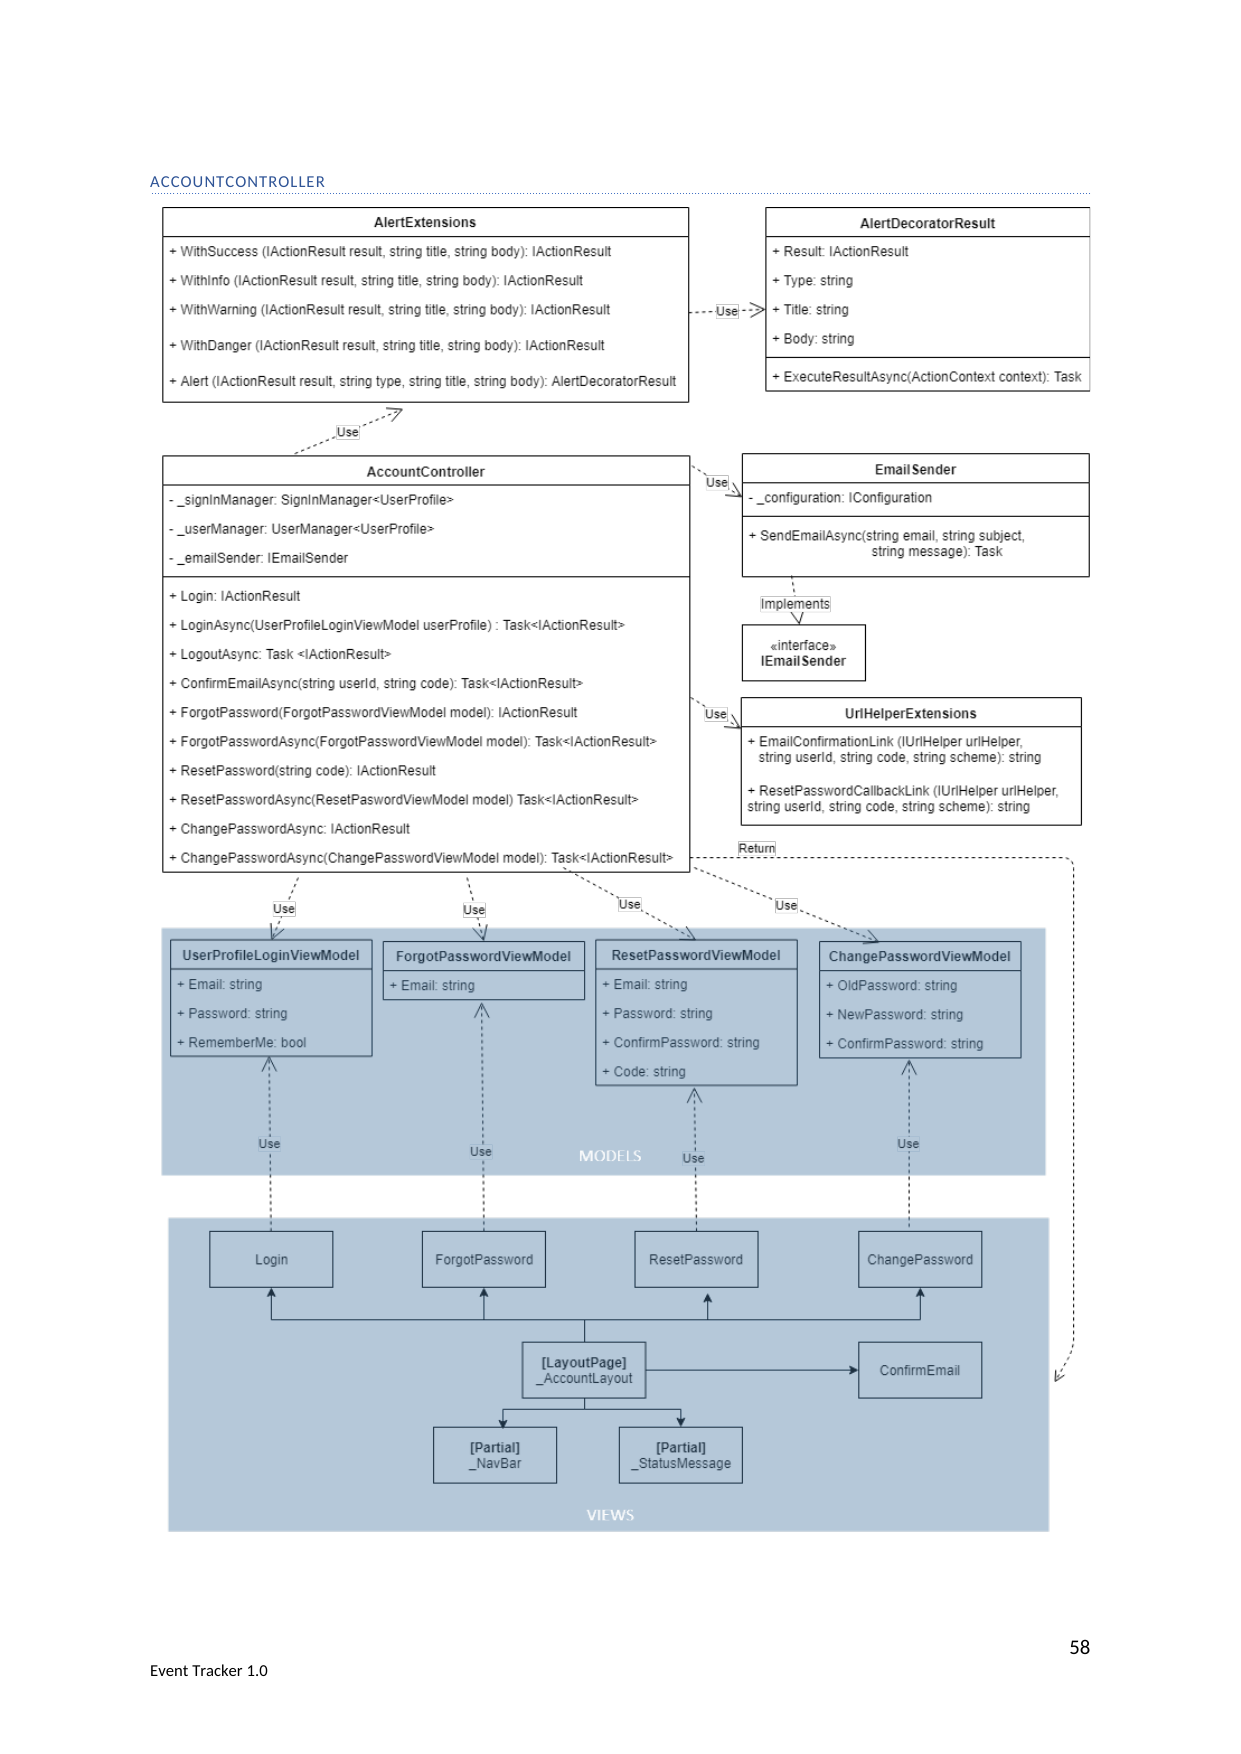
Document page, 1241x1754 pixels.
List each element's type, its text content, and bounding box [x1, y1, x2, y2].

picture [150, 207, 1091, 1533]
subtitle AccountController [150, 171, 1090, 194]
